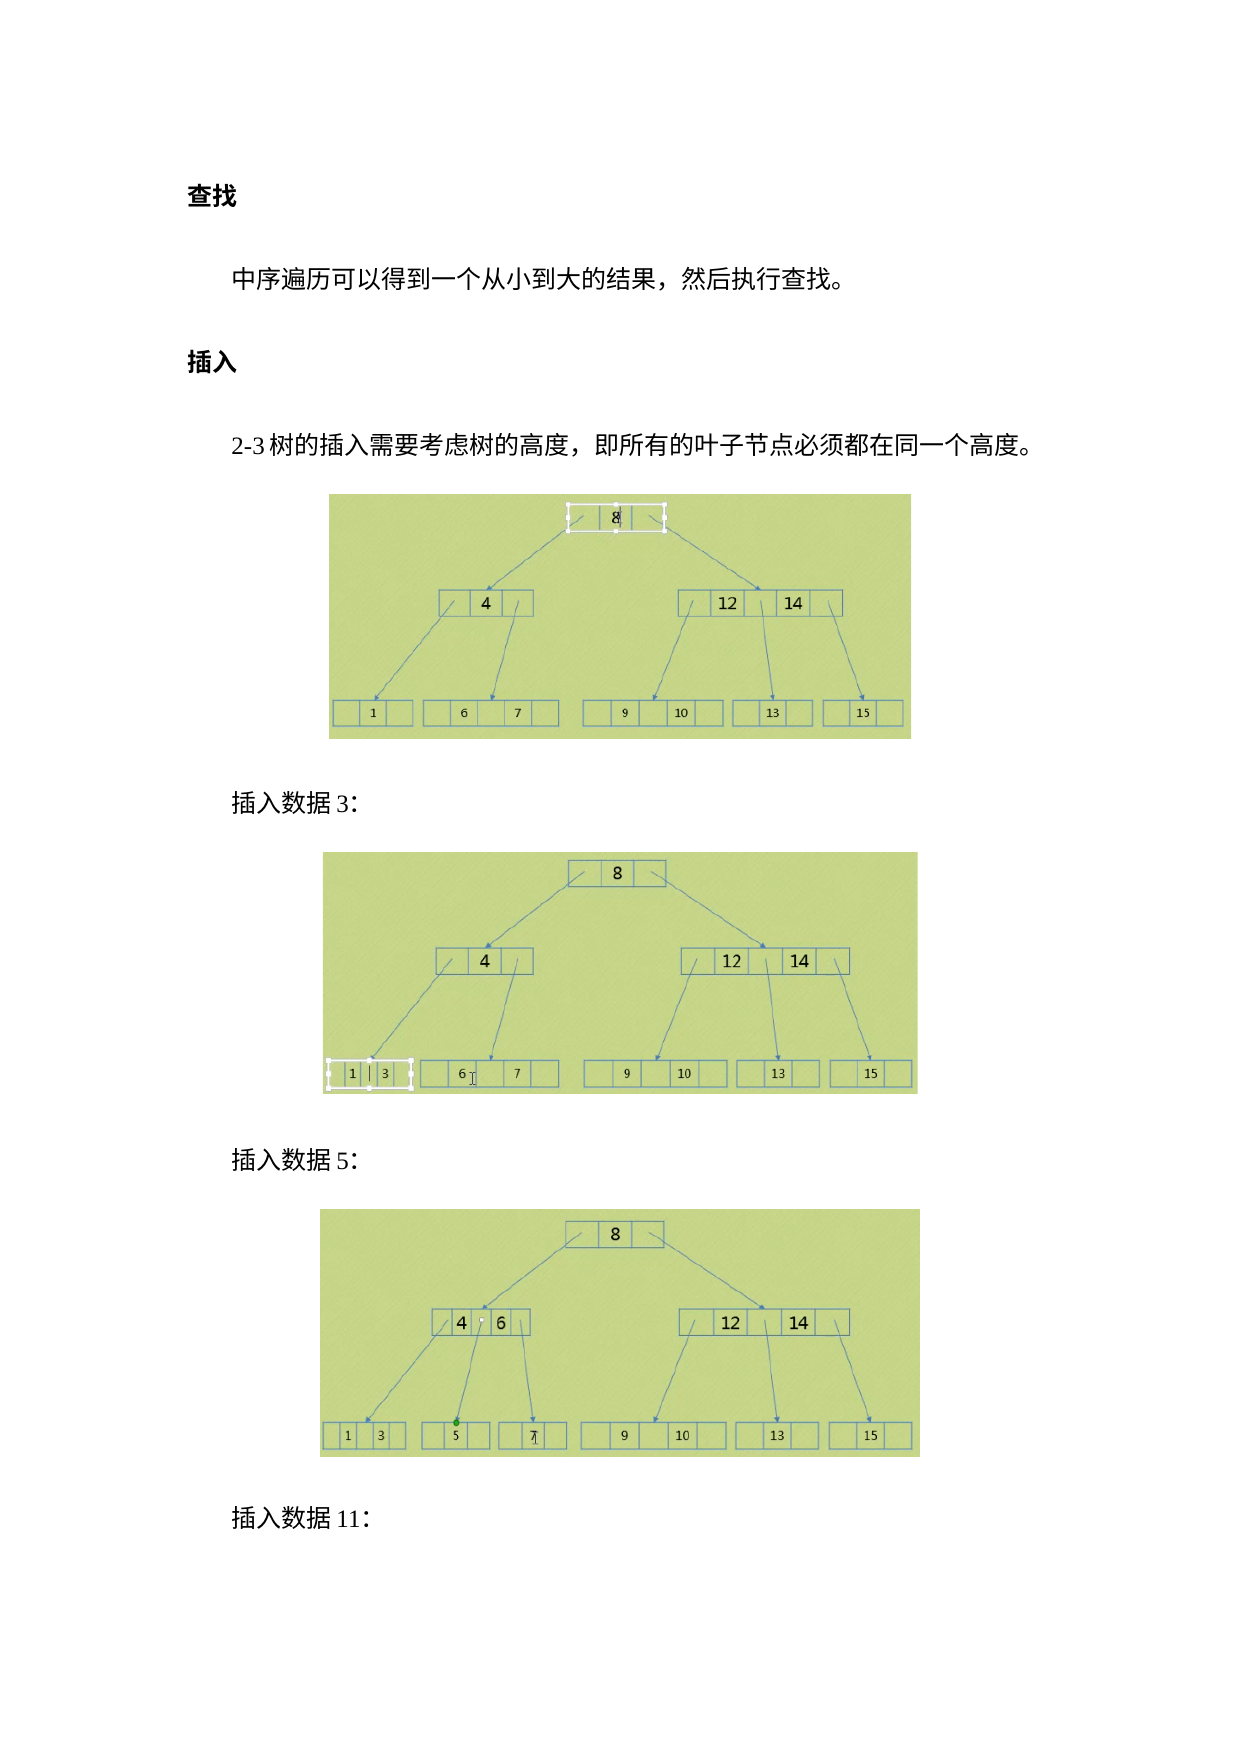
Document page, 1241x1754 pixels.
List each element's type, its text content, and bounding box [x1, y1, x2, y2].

text 插入数据5： [187, 1126, 1053, 1191]
text 中序遍历可以得到一个从小到大的结果，然后执行查找。 [187, 245, 1053, 310]
picture [320, 1209, 920, 1457]
subtitle 插入 [187, 328, 1053, 393]
subtitle 查找 [187, 162, 1053, 227]
picture [322, 852, 918, 1094]
text 2-3树的插入需要考虑树的高度，即所有的叶子节点必须都在同一个高度。 [187, 411, 1053, 476]
picture [329, 494, 912, 739]
text 插入数据11： [187, 1484, 1053, 1549]
text 插入数据3： [187, 769, 1053, 834]
